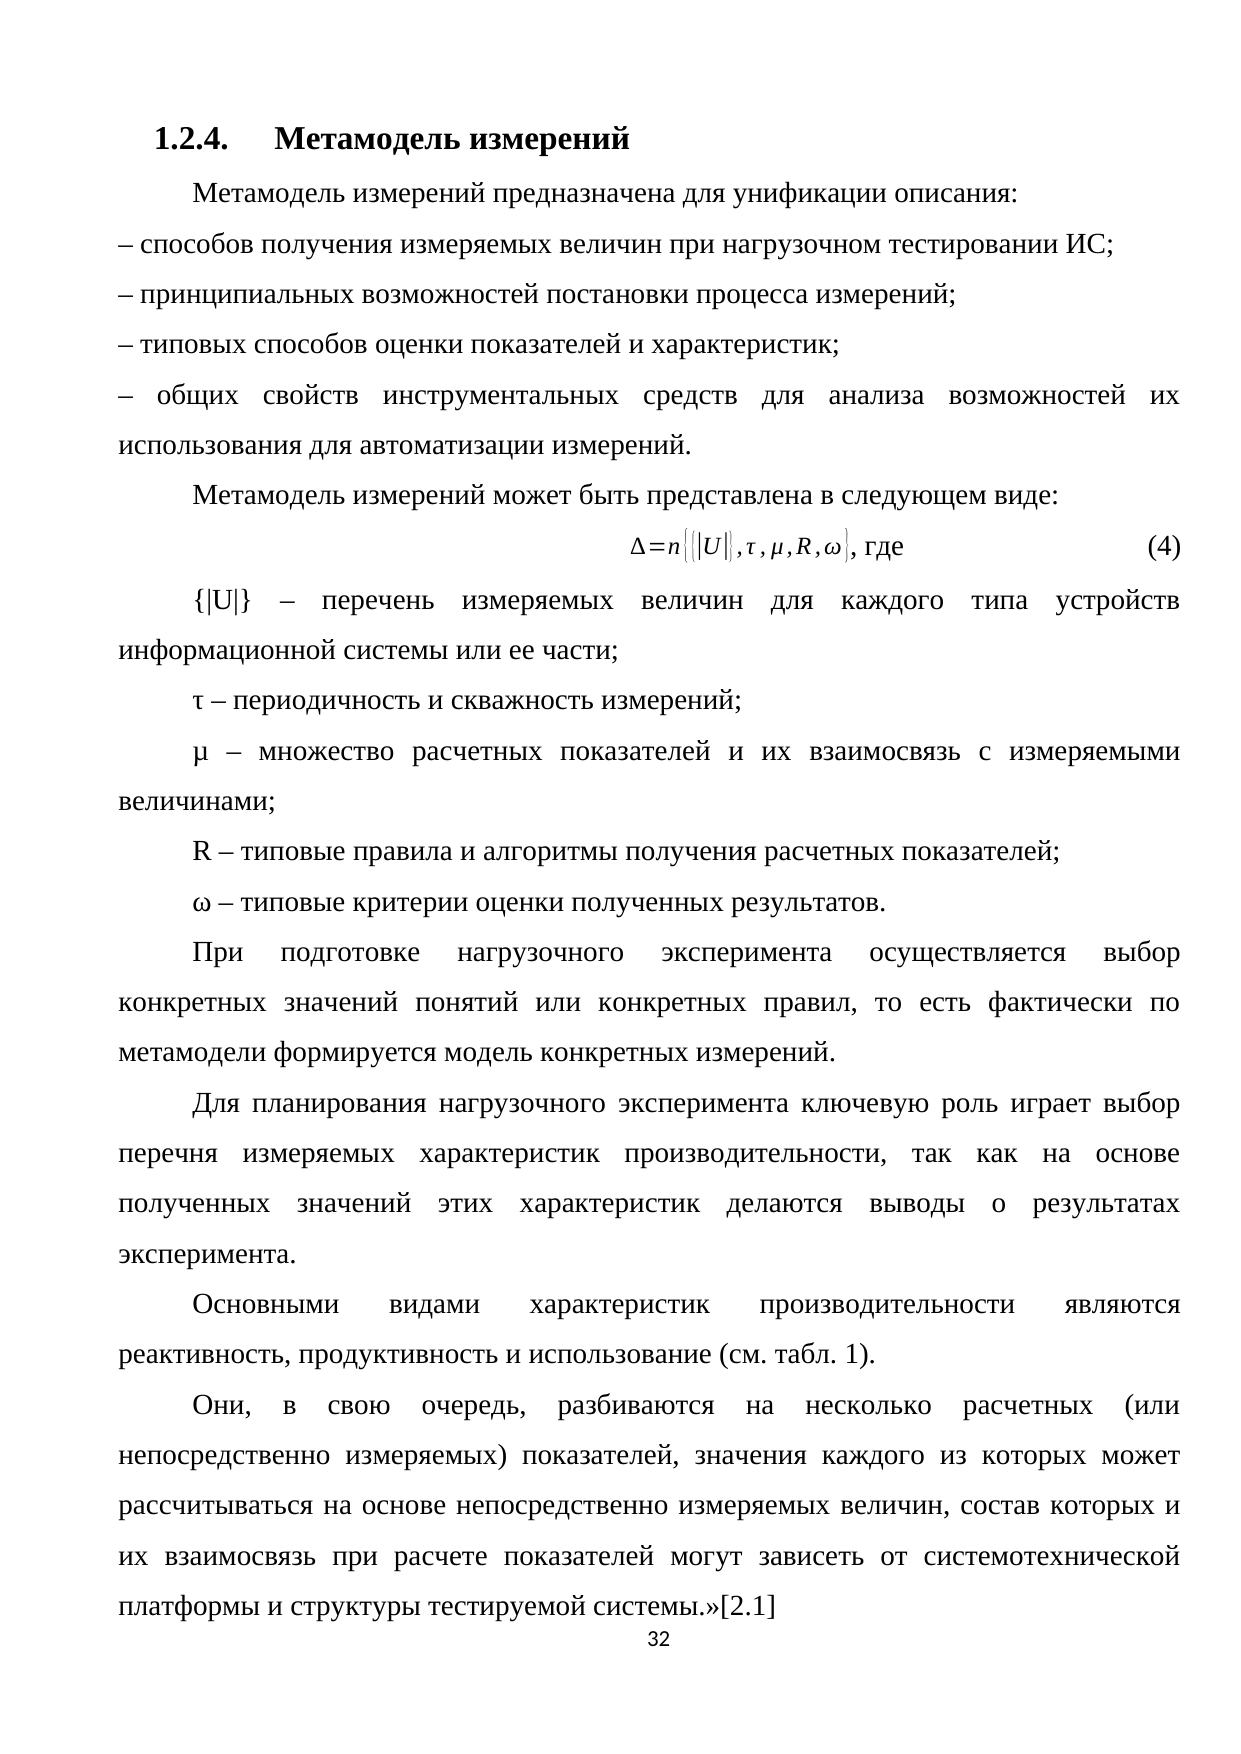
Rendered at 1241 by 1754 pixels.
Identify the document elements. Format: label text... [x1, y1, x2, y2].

text – способов получения измеряемых величин при нагрузочном тестировании ИС; [118, 226, 1181, 259]
text – принципиальных возможностей постановки процесса измерений; [118, 276, 1181, 310]
subtitle Метамодель измерений [153, 118, 1181, 156]
text – общих свойств инструментальных средств для анализа возможностей их использования для автоматизации измерений. [118, 377, 1181, 461]
text Они, в свою очередь, разбиваются на несколько расчетных (или непосредственно измеряемых) показателей, значения каждого из которых может рассчитываться на основе непосредственно измеряемых величин, состав которых и их взаимосвязь при расчете показателей могут зависеть от системотехнической платформы и структуры тестируемой системы.»[2.1] [118, 1387, 1181, 1622]
text Метамодель измерений может быть представлена в следующем виде: [118, 477, 1181, 511]
text Метамодель измерений предназначена для унификации описания: [118, 176, 1181, 209]
text , где (4) [118, 528, 1181, 565]
text Основными видами характеристик производительности являются реактивность, продуктивность и использование (см. табл. 1). [118, 1286, 1181, 1370]
text – типовых способов оценки показателей и характеристик; [118, 327, 1181, 360]
text µ – множество расчетных показателей и их взаимосвязь с измеряемыми величинами; [118, 733, 1181, 817]
text Для планирования нагрузочного эксперимента ключевую роль играет выбор перечня измеряемых характеристик производительности, так как на основе полученных значений этих характеристик делаются выводы о результатах эксперимента. [118, 1085, 1181, 1269]
text R – типовые правила и алгоритмы получения расчетных показателей; [118, 833, 1181, 867]
text τ – периодичность и скважность измерений; [118, 682, 1181, 716]
text {|U|} – перечень измеряемых величин для каждого типа устройств информационной системы или ее части; [118, 582, 1181, 666]
text ω – типовые критерии оценки полученных результатов. [118, 884, 1181, 917]
text При подготовке нагрузочного эксперимента осуществляется выбор конкретных значений понятий или конкретных правил, то есть фактически по метамодели формируется модель конкретных измерений. [118, 934, 1181, 1068]
